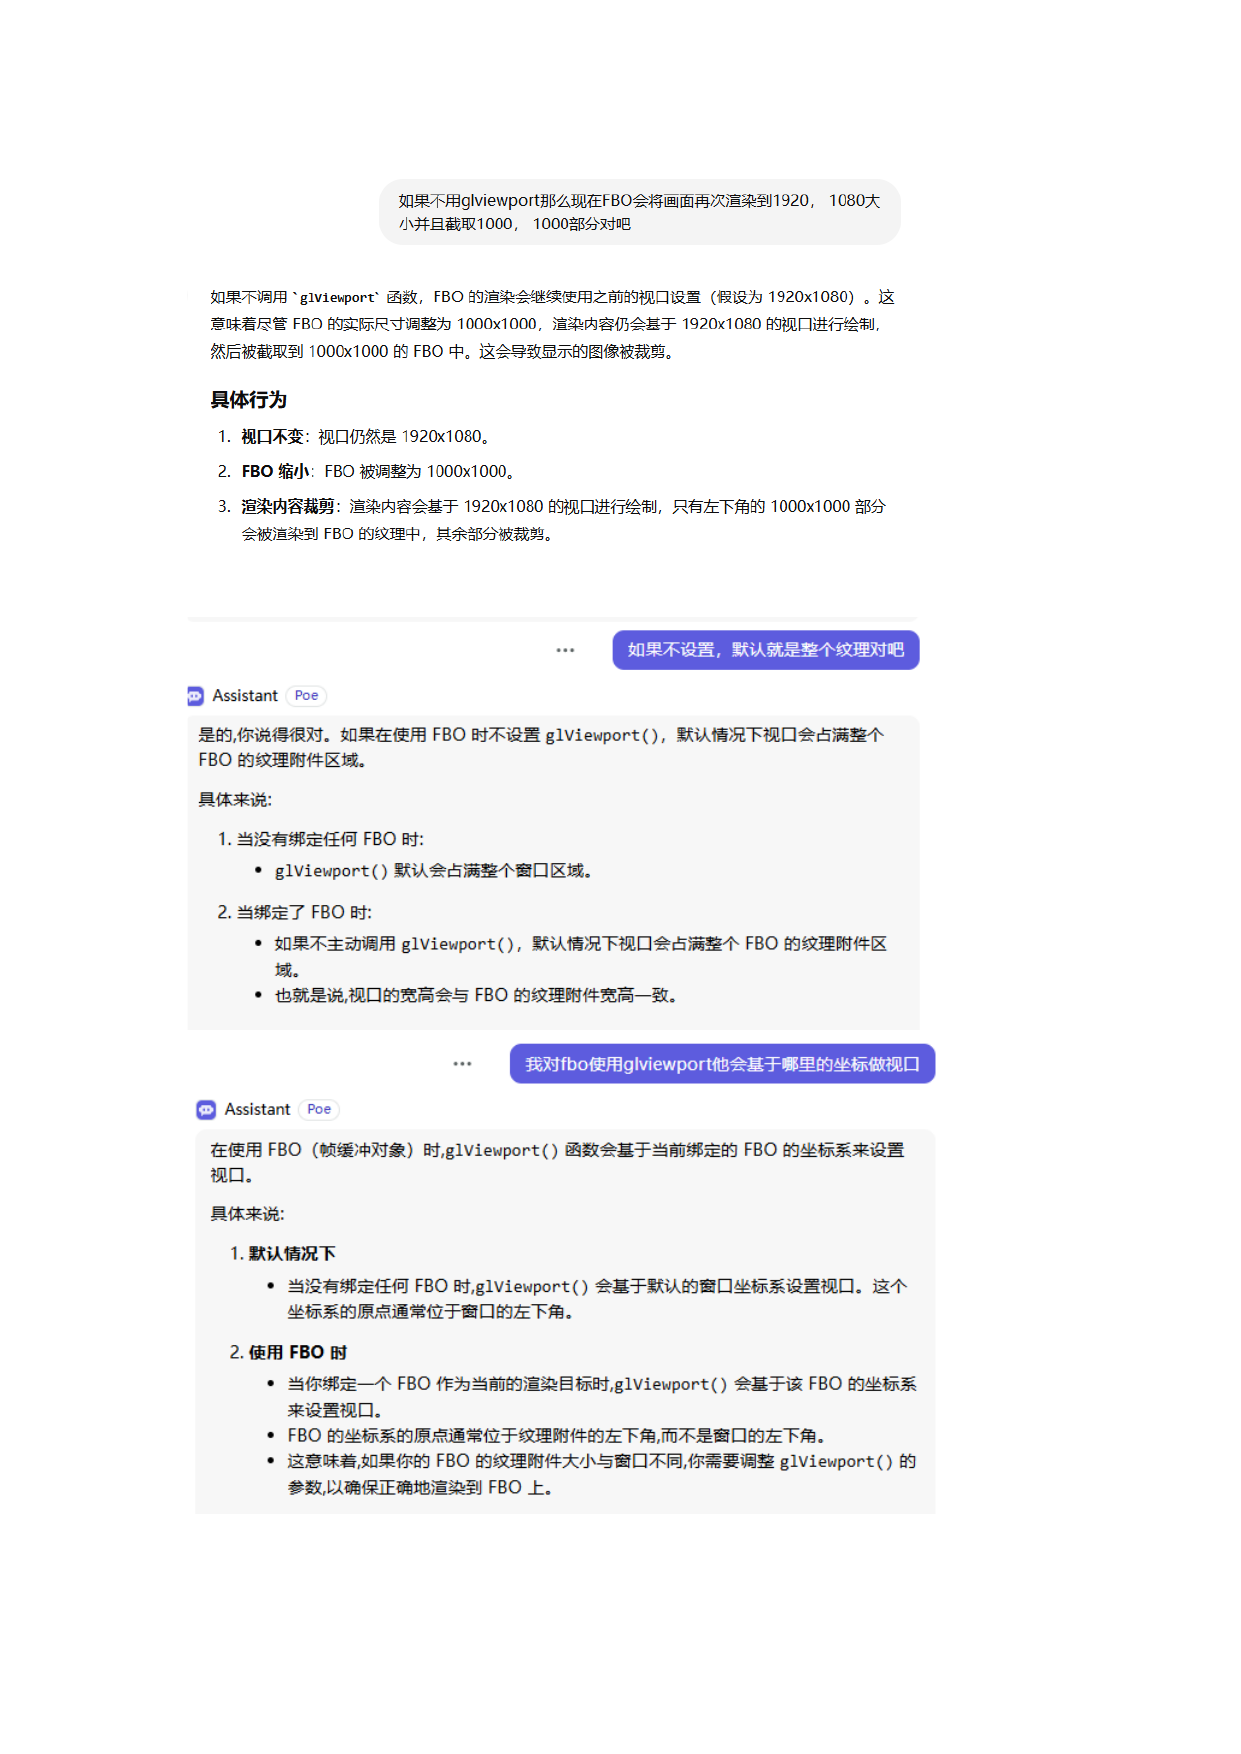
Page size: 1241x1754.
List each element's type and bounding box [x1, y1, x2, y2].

picture [187, 1039, 938, 1514]
picture [187, 162, 908, 563]
picture [187, 617, 933, 1030]
